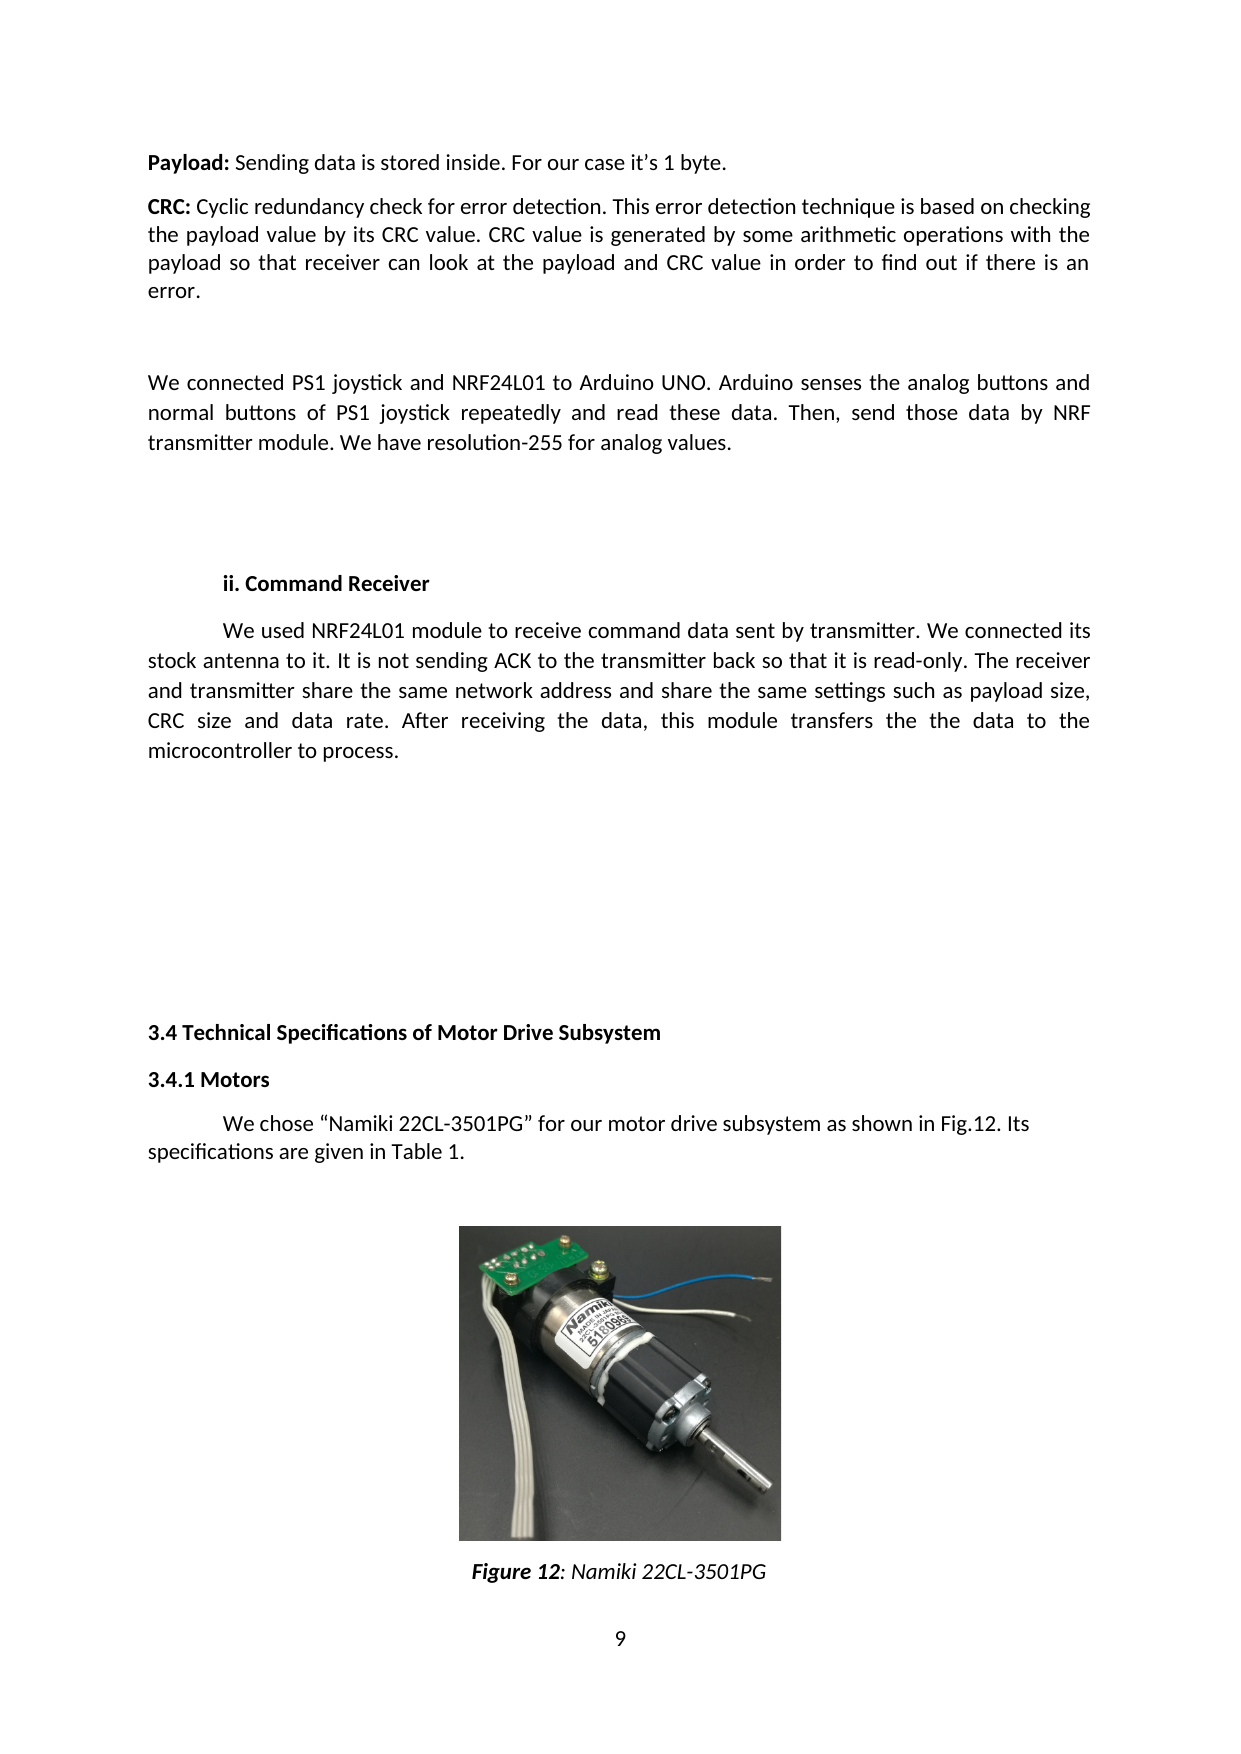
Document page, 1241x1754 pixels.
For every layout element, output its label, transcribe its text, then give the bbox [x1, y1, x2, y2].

text 3.4.1 Motors [148, 1065, 1093, 1093]
text We used NRF24L01 module to receive command data sent by transmitter. We connected its stock antenna to it. It is not sending ACK to the transmitter back so that it is read-only. The receiver and transmitter share the same network address and share the same settings such as payload size, CRC size and data rate. After receiving the data, this module transfers the the data to the microcontroller to process. [148, 616, 1092, 765]
text 3.4 Technical Specifications of Motor Drive Subsystem [148, 1018, 1093, 1046]
text Figure 12: Namiki 22CL-3501PG [148, 1557, 1093, 1585]
text CRC: Cyclic redundancy check for error detection. This error detection technique is based on checking the payload value by its CRC value. CRC value is generated by some arithmetic operations with the payload so that receiver can look at the payload and CRC value in order to find out if there is an error. [148, 192, 1093, 304]
text We connected PS1 joystick and NRF24L01 to Arduino UNO. Arduino senses the analog buttons and normal buttons of PS1 joystick repeatedly and read these data. Then, send those data by NRF transmitter module. We have resolution-255 for analog values. [148, 368, 1092, 456]
picture [459, 1226, 782, 1541]
text We chose “Namiki 22CL-3501PG” for our motor drive subsystem as shown in Fig.12. Its specifications are given in Table 1. [148, 1109, 1093, 1166]
text ii. Command Receiver [148, 569, 1092, 597]
text Payload: Sending data is stored inside. For our case it’s 1 byte. [148, 148, 1093, 176]
